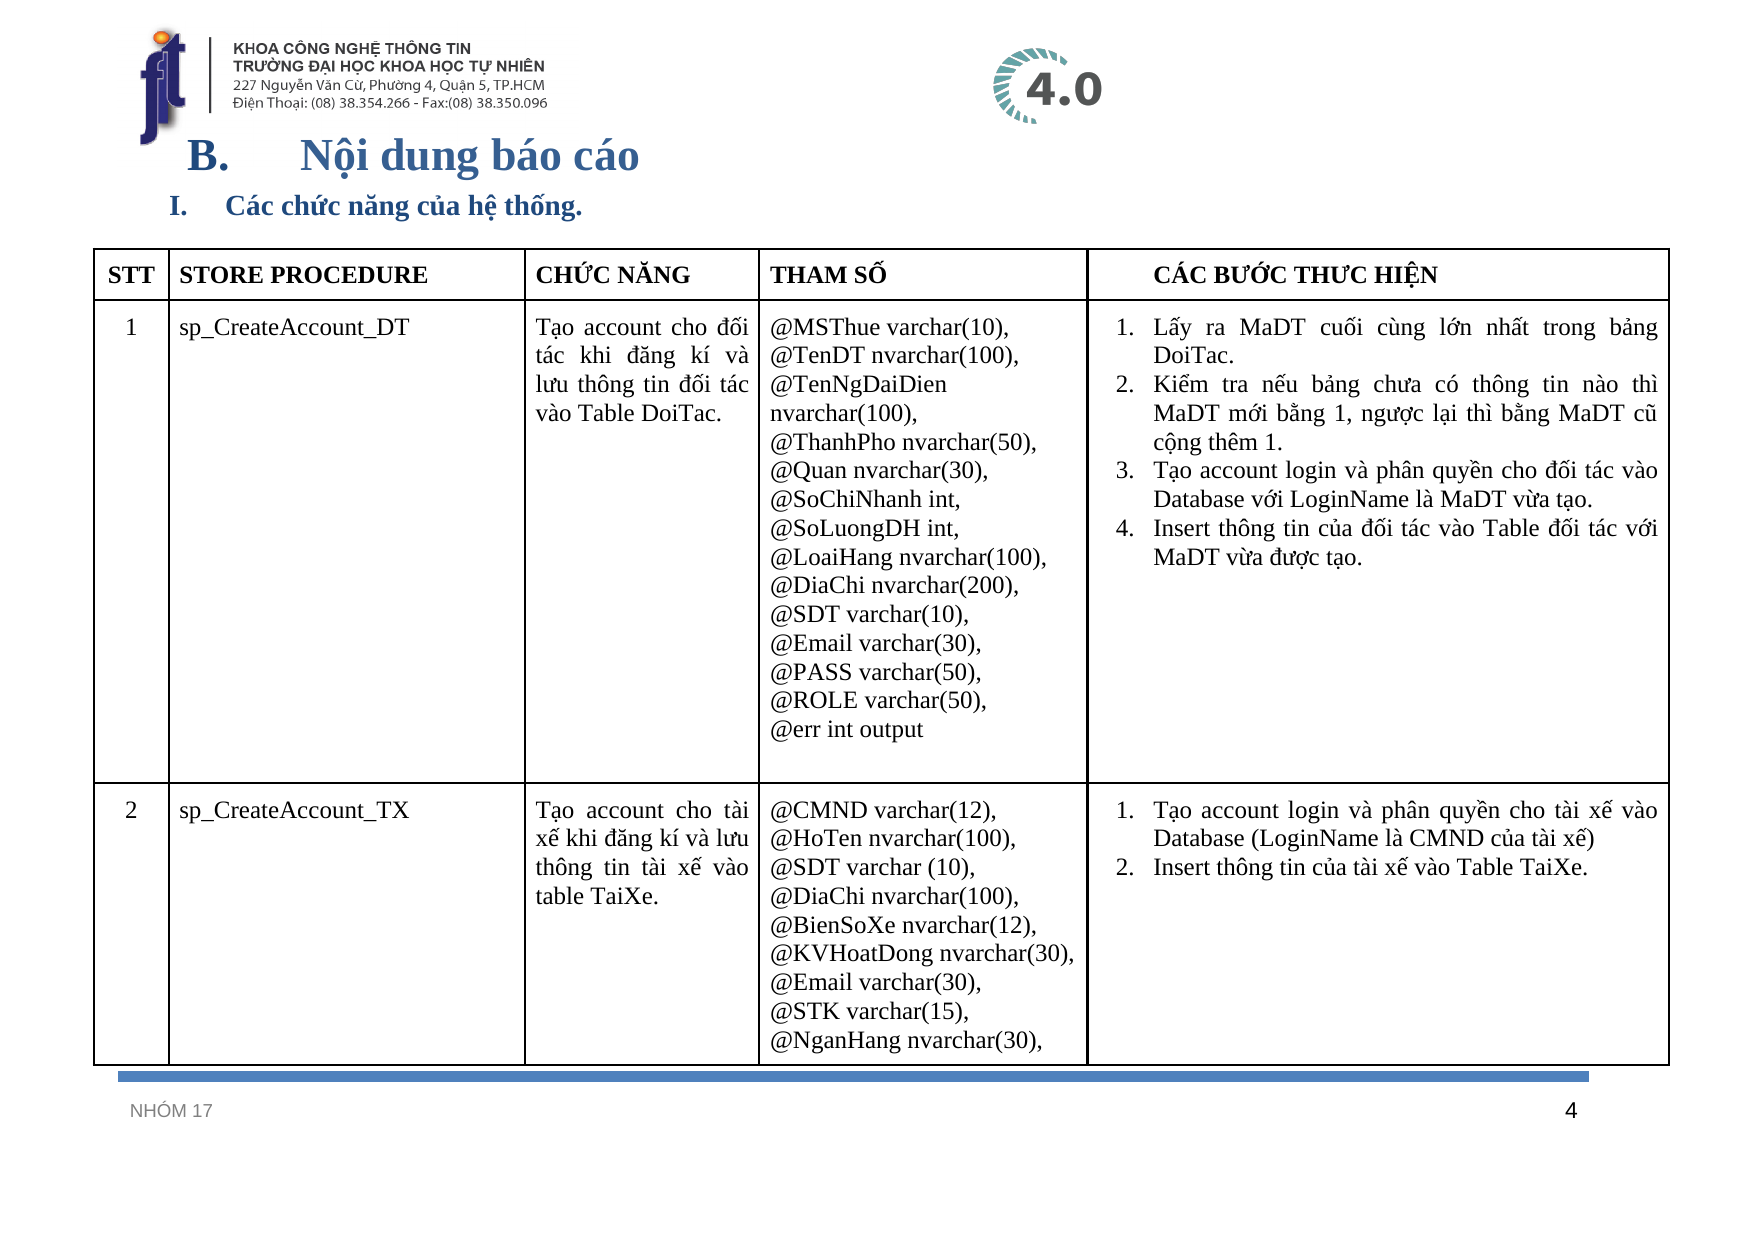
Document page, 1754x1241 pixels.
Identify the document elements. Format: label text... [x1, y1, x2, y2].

table_header STORE PROCEDURE [170, 250, 524, 299]
table_header STT [95, 250, 168, 299]
table_cell Tạo account cho tài xế khi đăng kí và lưu thông tin tài xế vào table TaiXe. [526, 784, 758, 1064]
table_header CÁC BƯỚC THƯC HIỆN [1089, 250, 1668, 299]
table_cell sp_CreateAccount_DT [170, 301, 524, 782]
picture [117, 21, 580, 167]
table_cell Tạo account cho đối tác khi đăng kí và lưu thông tin đối tác vào Table DoiTac. [526, 301, 758, 782]
list Các chức năng của hệ thống. [187, 188, 1622, 222]
table_cell @MSThue varchar(10), @TenDT nvarchar(100), @TenNgDaiDien nvarchar(100), @ThanhPho nvarchar(50), @Quan nvarchar(30), @SoChiNhanh int, @SoLuongDH int, @LoaiHang nvarchar(100), @DiaChi nvarchar(200), @SDT varchar(10), @Email varchar(30), @PASS varchar(50), @ROLE varchar(50), @err int output [760, 301, 1086, 782]
table_cell 2 [95, 784, 168, 1064]
table_cell Lấy ra MaDT cuối cùng lớn nhất trong bảng DoiTac. Kiểm tra nếu bảng chưa có thông tin nào thì MaDT mới bằng 1, ngược lại thì bằng MaDT cũ cộng thêm 1. Tạo account login và phân quyền cho đối tác vào Database với LoginName là MaDT vừa tạo. Insert thông tin của đối tác vào Table đối tác với MaDT vừa được tạo. [1089, 301, 1668, 782]
table_header CHỨC NĂNG [526, 250, 758, 299]
table_cell sp_CreateAccount_TX [170, 784, 524, 1064]
table_cell Tạo account login và phân quyền cho tài xế vào Database (LoginName là CMND của tài xế) Insert thông tin của tài xế vào Table TaiXe. [1089, 784, 1668, 1064]
table_cell 1 [95, 301, 168, 782]
picture [985, 41, 1108, 127]
subtitle Nội dung báo cáo [187, 128, 1622, 180]
table_header THAM SỐ [760, 250, 1086, 299]
